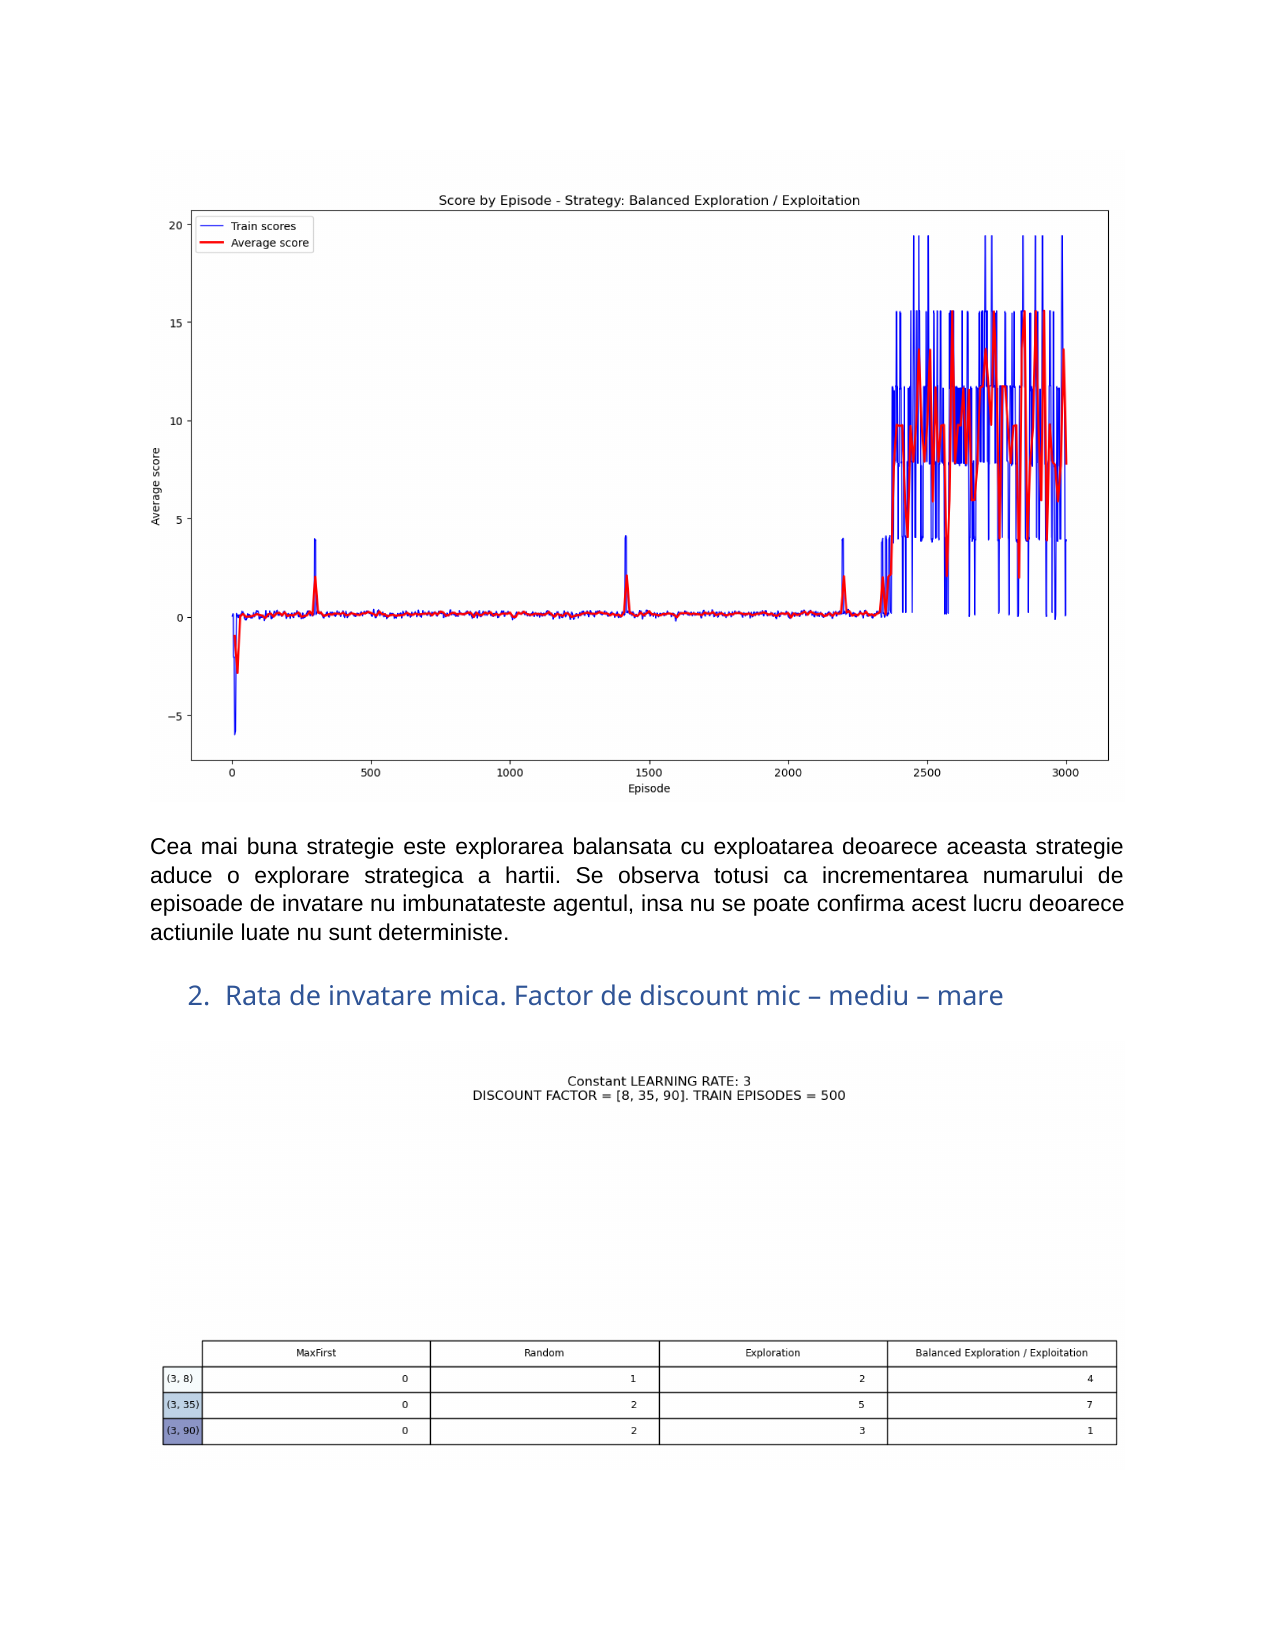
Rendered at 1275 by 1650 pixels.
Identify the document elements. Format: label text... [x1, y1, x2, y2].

picture [150, 1041, 1125, 1470]
picture [150, 150, 1125, 802]
text Cea mai buna strategie este explorarea balansata cu exploatarea deoarece aceasta strategie aduce o explorare strategica a hartii. Se observa totusi ca incrementarea numarului de episoade de invatare nu imbunatateste agentul, insa nu se poate confirma acest lucru deoarece actiunile luate nu sunt deterministe. [150, 833, 1125, 945]
subtitle Rata de invatare mica. Factor de discount mic – mediu – mare [187, 976, 1125, 1013]
